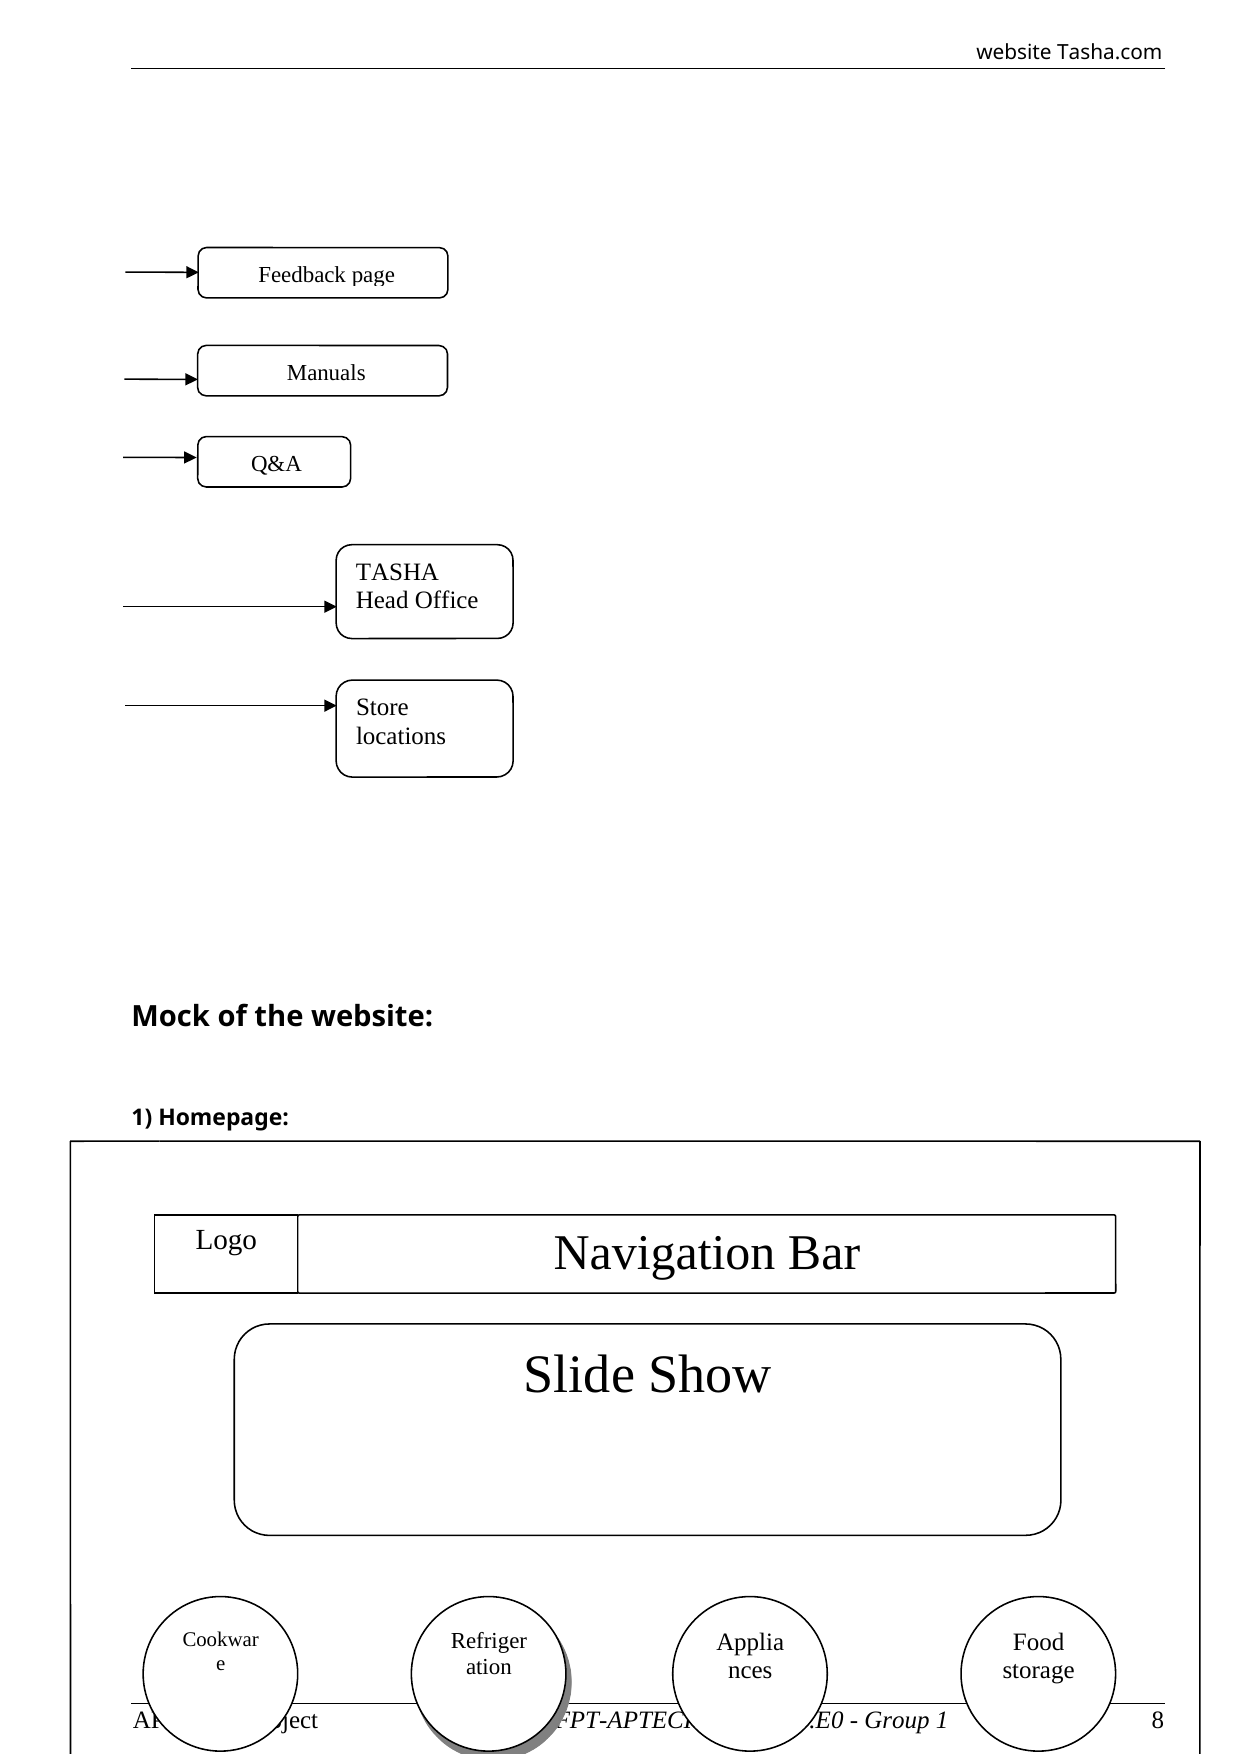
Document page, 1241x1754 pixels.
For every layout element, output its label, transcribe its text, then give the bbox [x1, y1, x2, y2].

text Mock of the website: [131, 995, 1165, 1035]
text 1) Homepage: [131, 1101, 1165, 1133]
